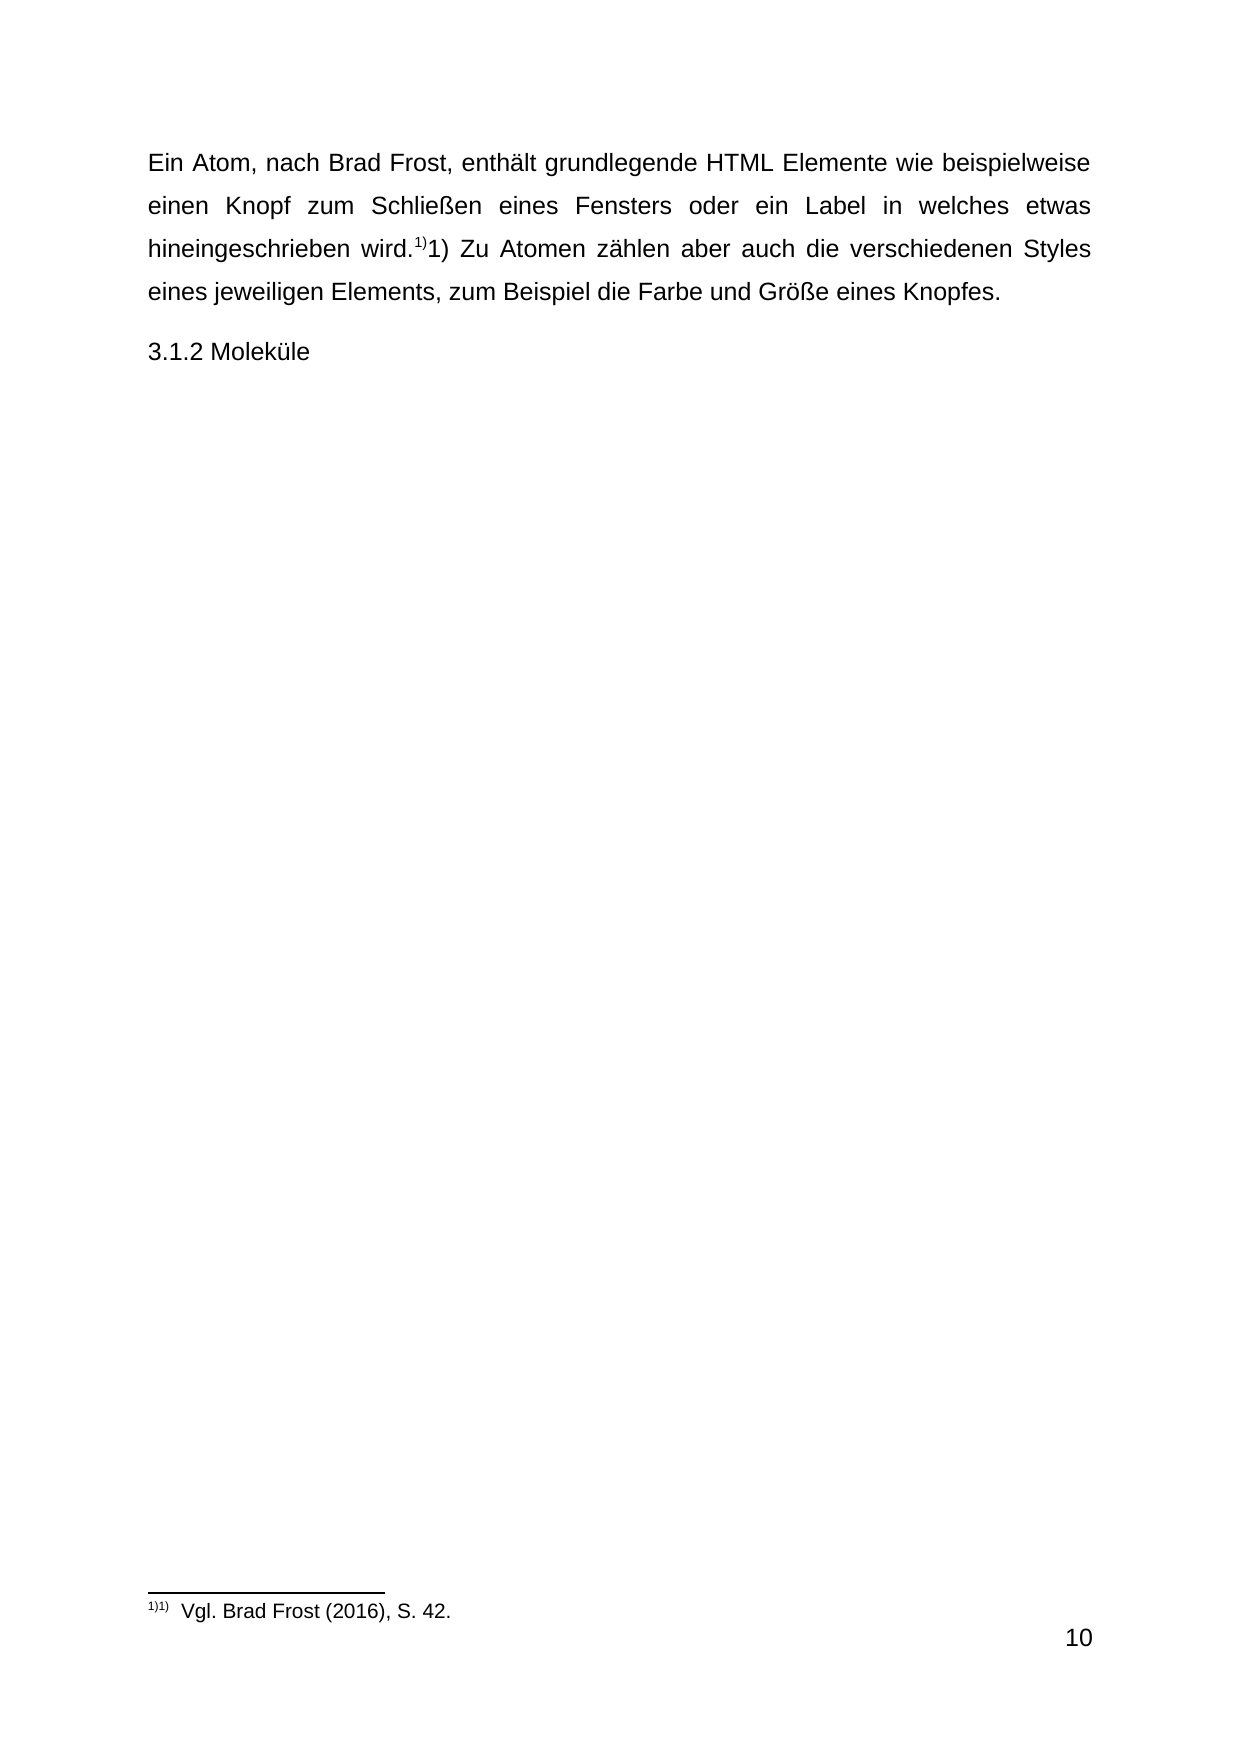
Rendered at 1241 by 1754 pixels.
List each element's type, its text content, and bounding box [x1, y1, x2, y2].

text Ein Atom, nach Brad Frost, enthält grundlegende HTML Elemente wie beispielweise einen Knopf zum Schließen eines Fensters oder ein Label in welches etwas hineingeschrieben wird.1) Zu Atomen zählen aber auch die verschiedenen Styles eines jeweiligen Elements, zum Beispiel die Farbe und Größe eines Knopfes. [148, 148, 1093, 306]
subtitle 3.1.2 Moleküle [148, 337, 1093, 366]
